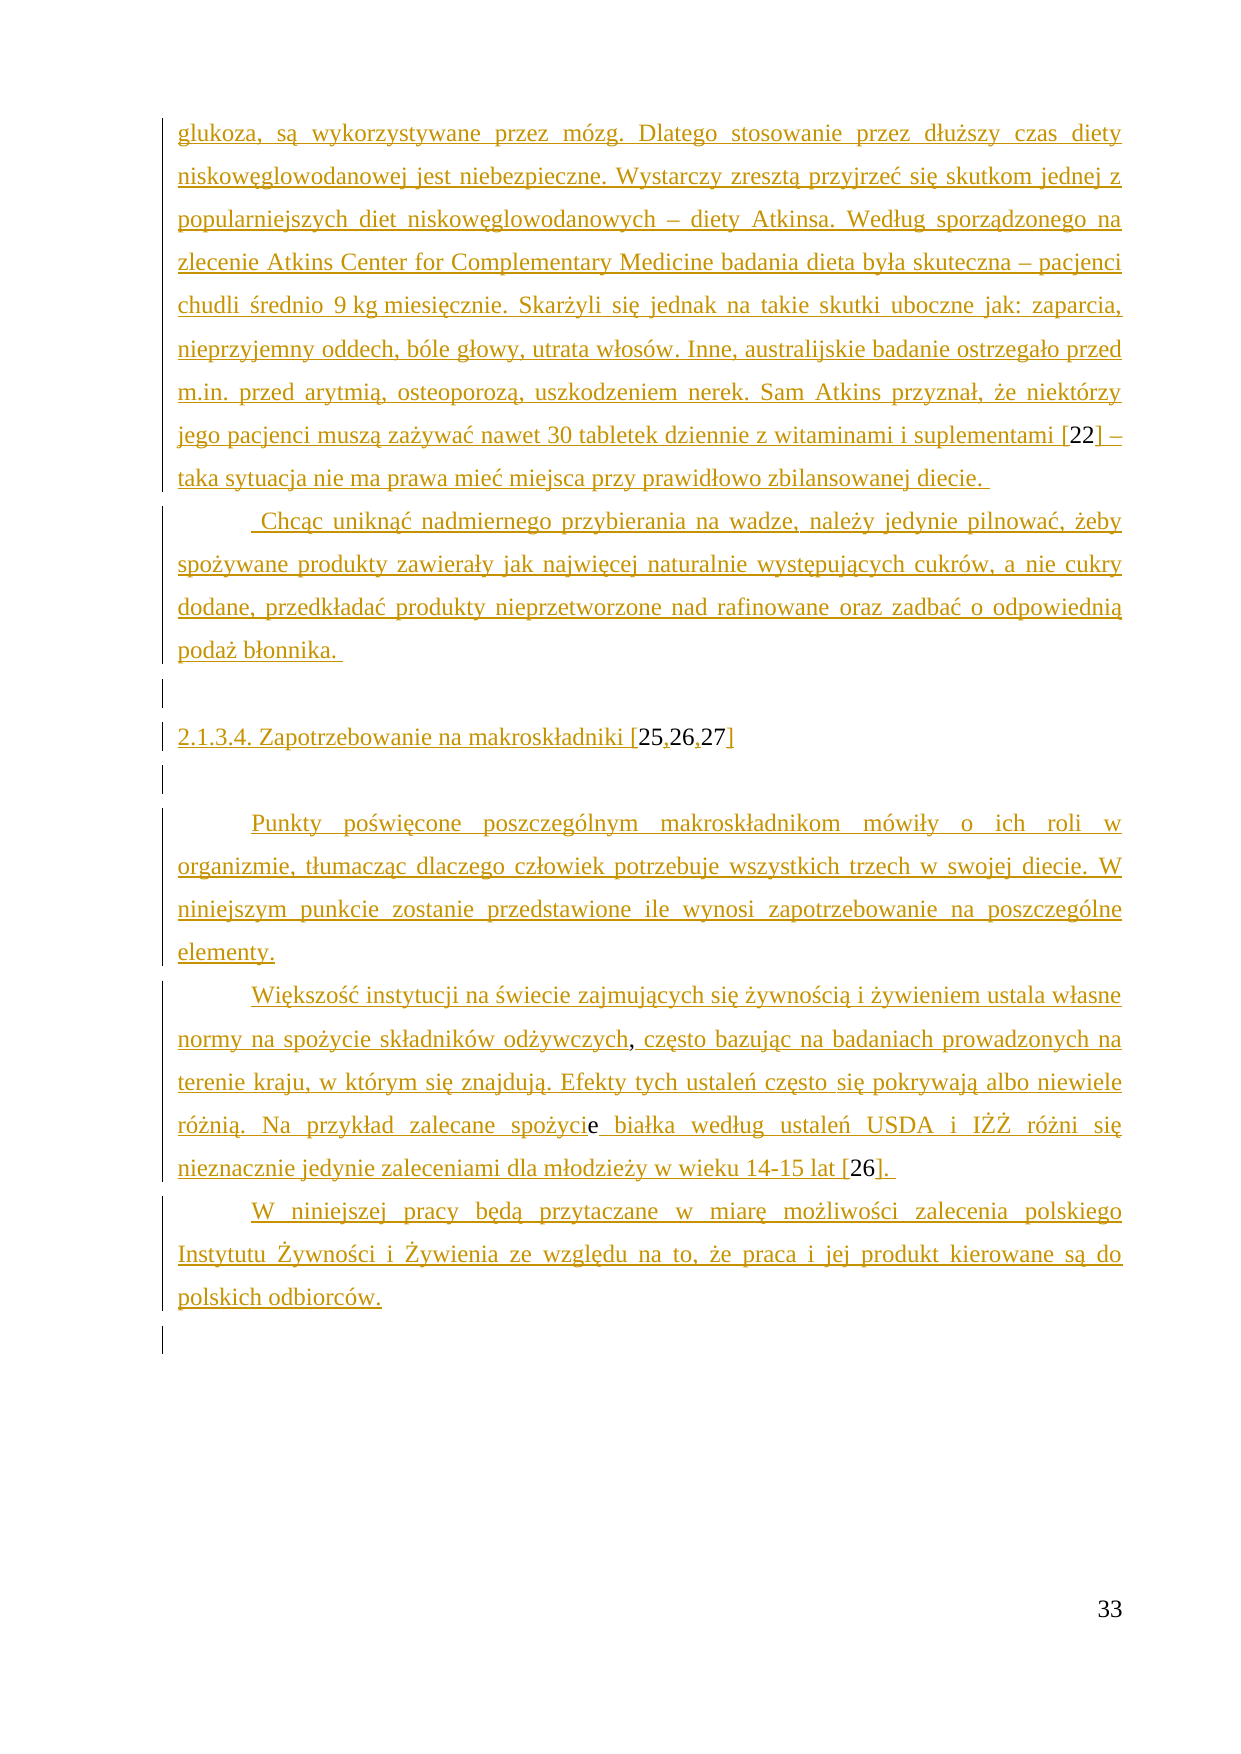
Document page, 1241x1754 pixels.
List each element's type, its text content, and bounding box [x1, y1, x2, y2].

text ,e26 [177, 981, 1122, 1092]
text ,22 [177, 403, 1122, 492]
text ,22 [177, 187, 1122, 229]
text ,22 [177, 360, 1122, 402]
text ,22 [177, 230, 1122, 272]
text ,e26 [177, 1093, 1122, 1182]
text ,22 [177, 144, 1122, 186]
text ,22 [177, 317, 1122, 359]
text ,22 [177, 273, 1122, 316]
text ,22 [177, 118, 1122, 143]
subtitle 252627 [177, 722, 1122, 751]
